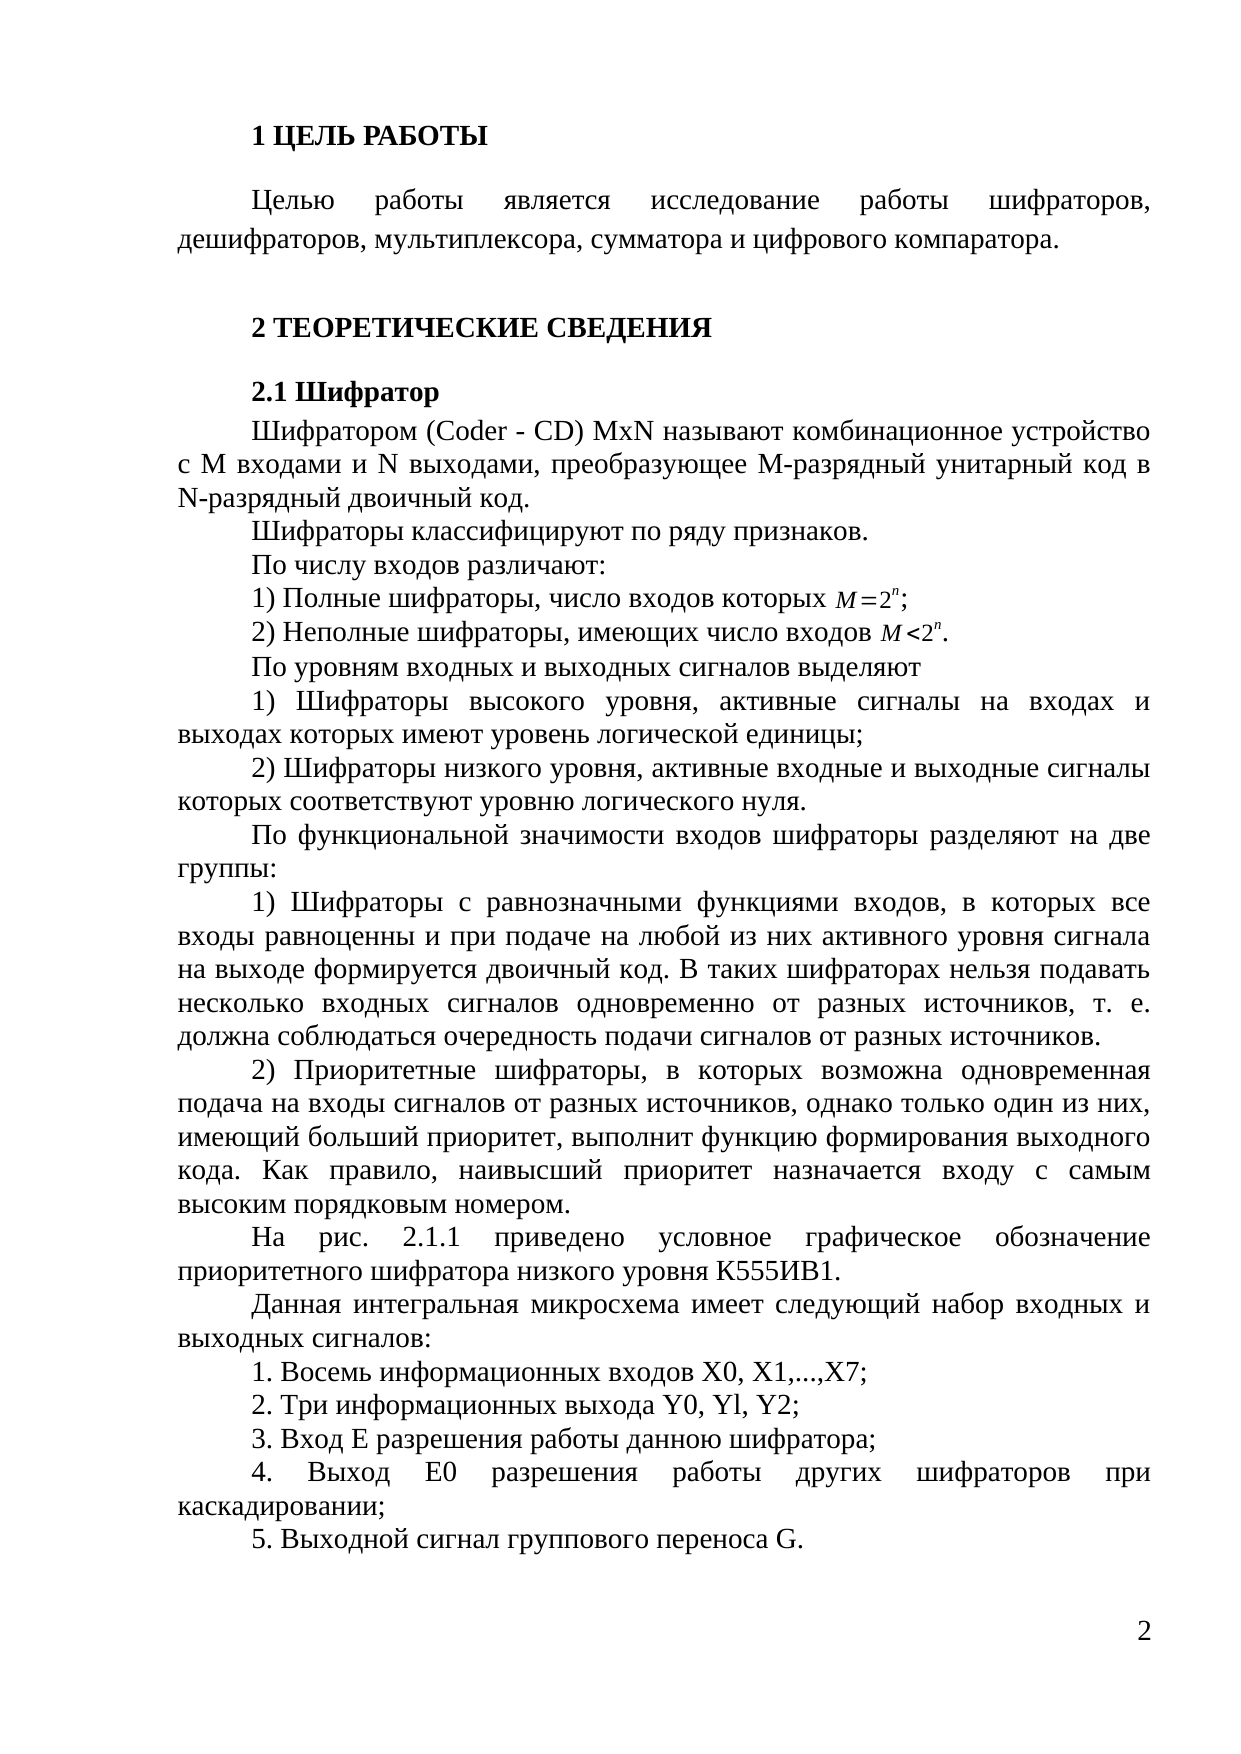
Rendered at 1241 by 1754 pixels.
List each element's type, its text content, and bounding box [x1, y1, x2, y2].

text На рис. 2.1.1 приведено условное графическое обозначение приоритетного шифратора низкого уровня К555ИВ1. [177, 1219, 1152, 1287]
text 2. Три информационных выхода Y0, Yl, Y2; [177, 1387, 1152, 1421]
text 1) Шифраторы высокого уровня, активные сигналы на входах и выходах которых имеют уровень логической единицы; [177, 683, 1152, 750]
text По числу входов различают: [177, 547, 1152, 580]
text Данная интегральная микросхема имеет следующий набор входных и выходных сигналов: [177, 1287, 1152, 1354]
text 2.1 Шифратор [177, 374, 1152, 408]
text Целью работы является исследование работы шифраторов, дешифраторов, мультиплексора, сумматора и цифрового компаратора. [177, 182, 1152, 254]
text 1) Шифраторы с равнозначными функциями входов, в которых все входы равноценны и при подаче на любой из них активного уровня сигнала на выходе формируется двоичный код. В таких шифраторах нельзя подавать несколько входных сигналов одновременно от разных источников, т. е. должна соблюдаться очередность подачи сигналов от разных источников. [177, 884, 1152, 1052]
text 1) Полные шифраторы, число входов которых ; [177, 580, 1152, 614]
text По функциональной значимости входов шифраторы разделяют на две группы: [177, 817, 1152, 884]
text 2) Шифраторы низкого уровня, активные входные и выходные сигналы которых соответствуют уровню логического нуля. [177, 750, 1152, 817]
text 4. Выход Е0 разрешения работы других шифраторов при каскадировании; [177, 1454, 1152, 1521]
text 1 ЦЕль работы [177, 118, 1152, 152]
text 2 теоретические сведения [177, 311, 1152, 344]
text Шифраторы классифицируют по ряду признаков. [177, 513, 1152, 547]
text 3. Вход Е разрешения работы данною шифратора; [177, 1421, 1152, 1454]
text 2) Неполные шифраторы, имеющих число входов . [177, 614, 1152, 647]
text Шифратором (Coder - CD) MxN называют комбинационное устройство с М входами и N выходами, преобразующее М-разрядный унитарный код в N-разрядный двоичный код. [177, 413, 1152, 513]
text По уровням входных и выходных сигналов выделяют [177, 649, 1152, 683]
text 5. Выходной сигнал группового переноса G. [177, 1521, 1152, 1555]
text 2) Приоритетные шифраторы, в которых возможна одновременная подача на входы сигналов от разных источников, однако только один из них, имеющий больший приоритет, выполнит функцию формирования выходного кода. Как правило, наивысший приоритет назначается входу с самым высоким порядковым номером. [177, 1052, 1152, 1219]
text 1. Восемь информационных входов Х0, Х1,...,Х7; [177, 1354, 1152, 1387]
